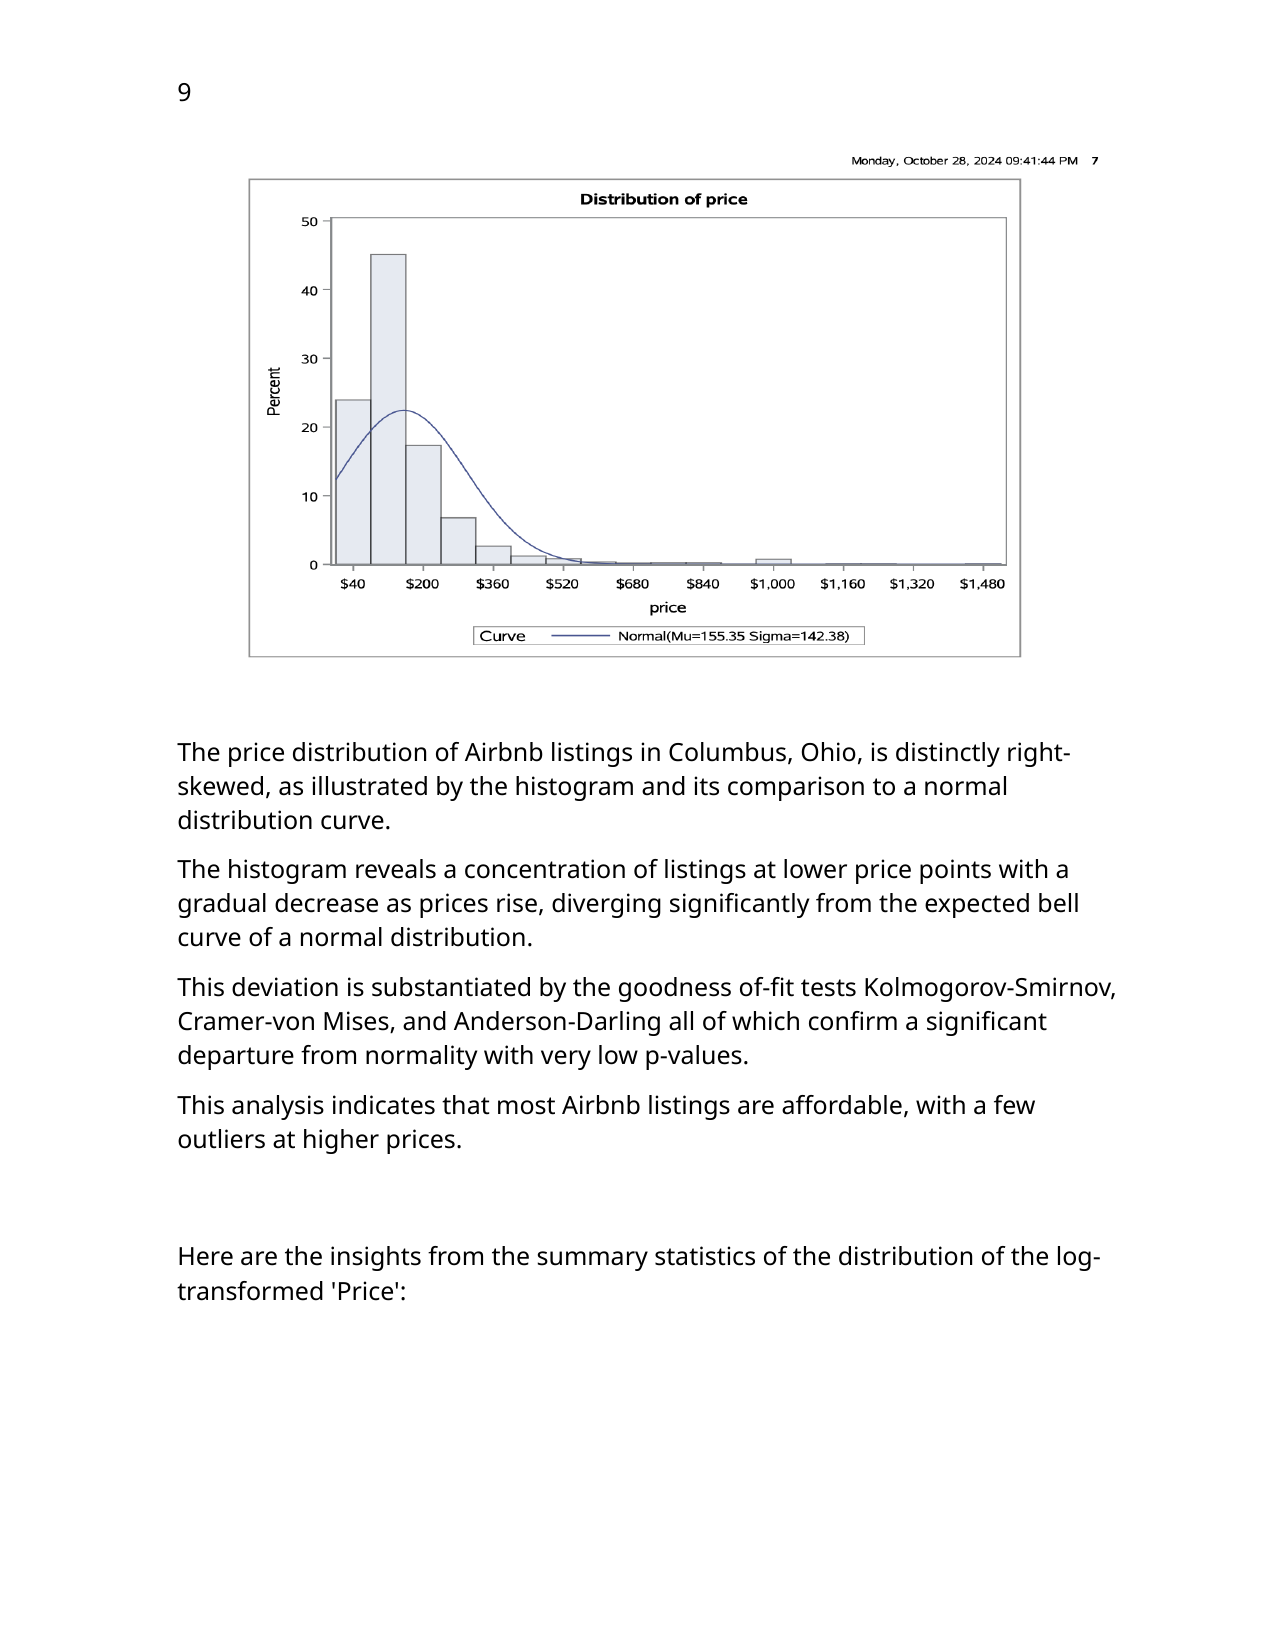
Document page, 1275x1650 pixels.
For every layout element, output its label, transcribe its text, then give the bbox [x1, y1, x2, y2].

text The price distribution of Airbnb listings in Columbus, Ohio, is distinctly right-skewed, as illustrated by the histogram and its comparison to a normal distribution curve. [177, 734, 1125, 836]
text Here are the insights from the summary statistics of the distribution of the log-transformed 'Price': [177, 1171, 1125, 1307]
text The histogram reveals a concentration of listings at lower price points with a gradual decrease as prices rise, diverging significantly from the expected bell curve of a normal distribution. [177, 852, 1125, 954]
picture [195, 150, 1107, 669]
text This analysis indicates that most Airbnb listings are affordable, with a few outliers at higher prices. [177, 1087, 1125, 1155]
text This deviation is substantiated by the goodness of-fit tests Kolmogorov-Smirnov, Cramer-von Mises, and Anderson-Darling all of which confirm a significant departure from normality with very low p-values. [177, 969, 1125, 1072]
